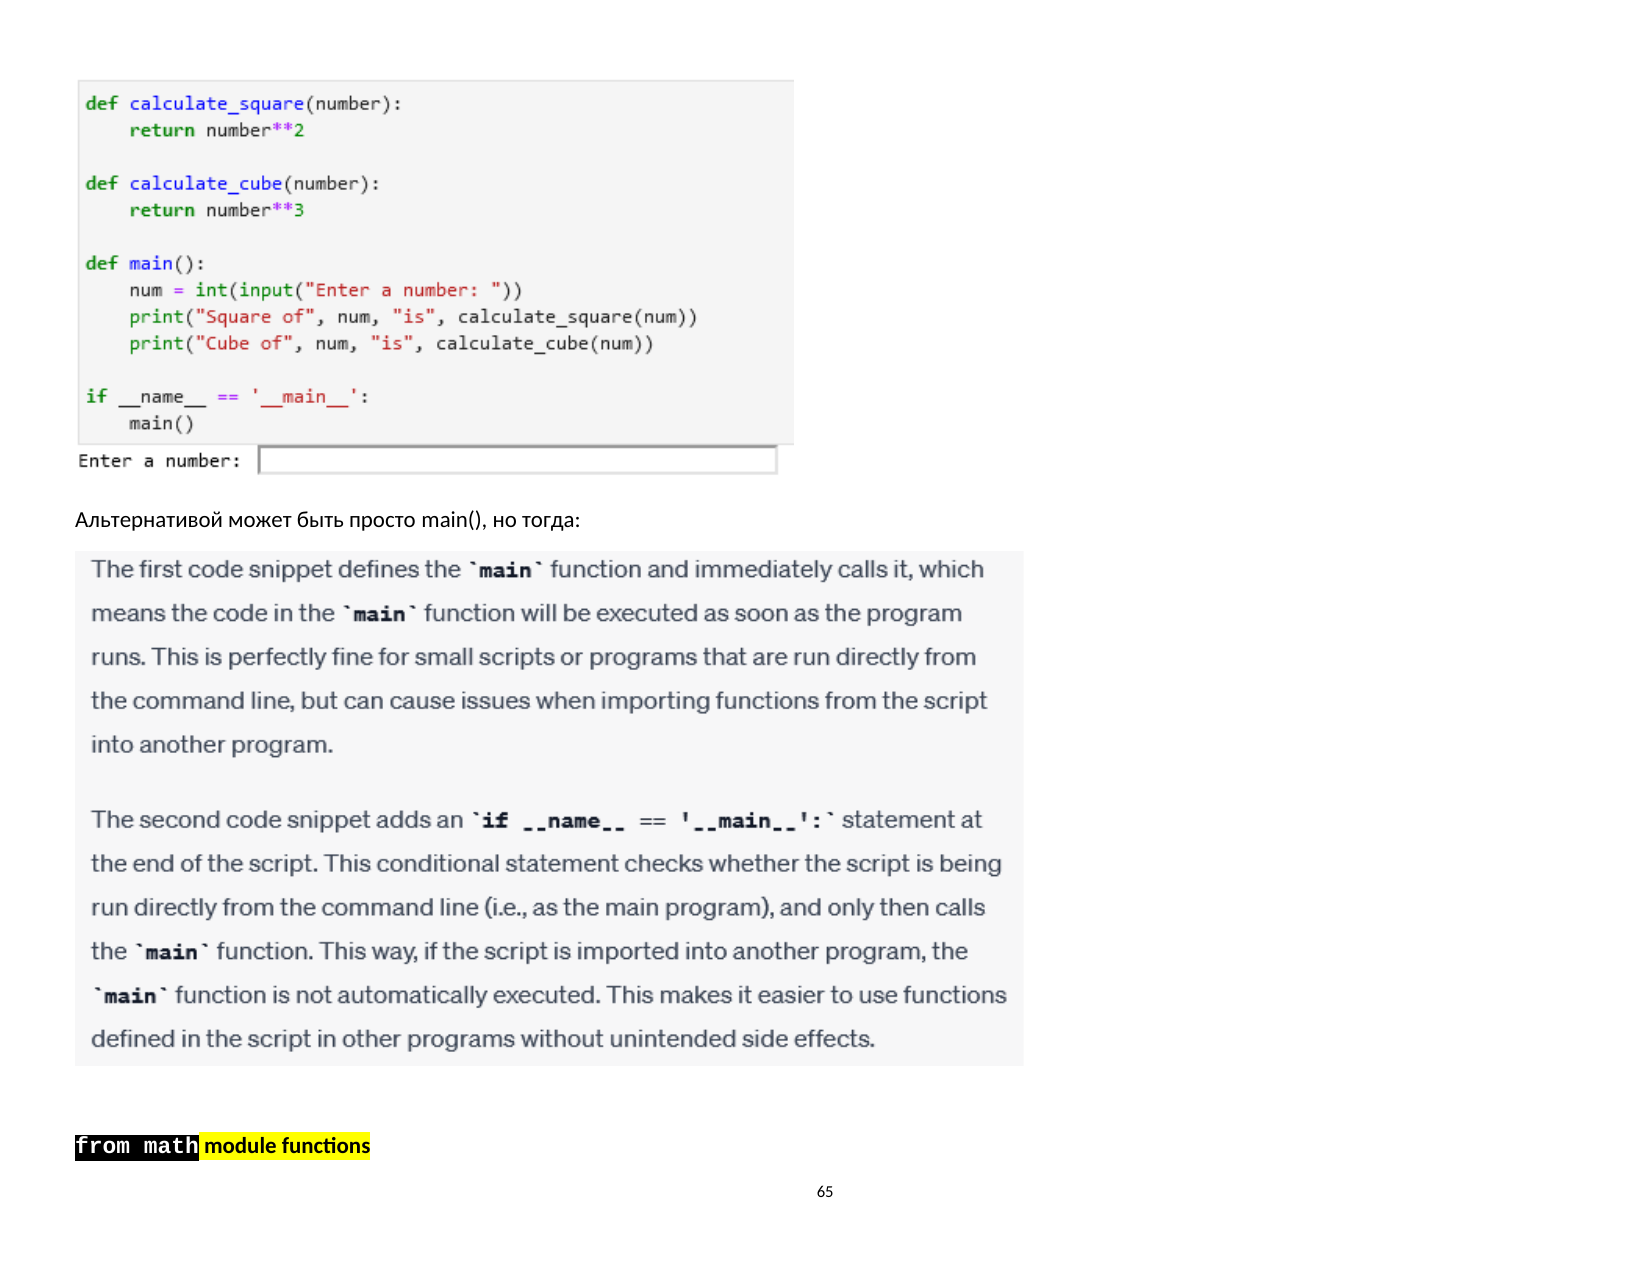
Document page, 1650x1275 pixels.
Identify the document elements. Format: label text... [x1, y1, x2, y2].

picture [75, 551, 1024, 1066]
text from math module functions [199, 1132, 1575, 1161]
picture [75, 75, 794, 486]
text Альтернативой может быть просто main(), но тогда: [75, 505, 1575, 533]
